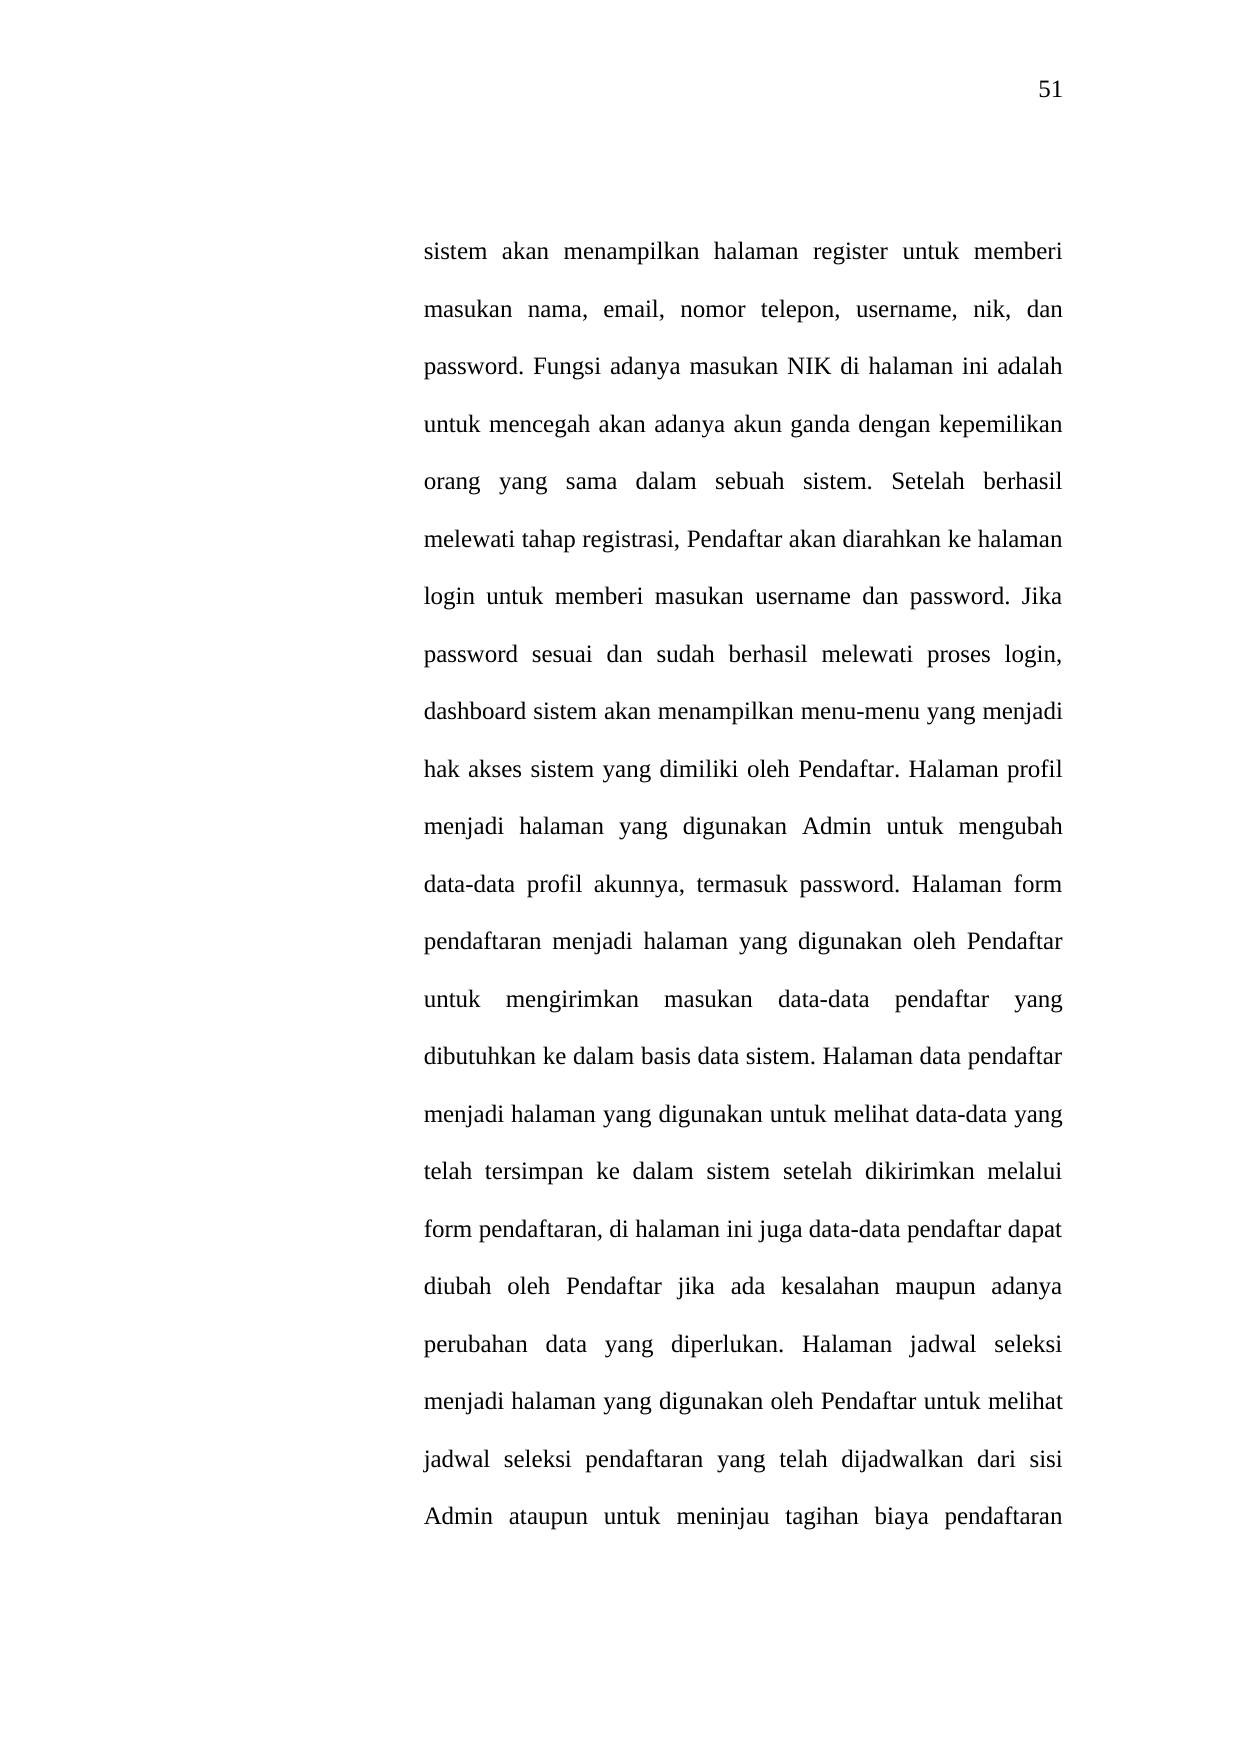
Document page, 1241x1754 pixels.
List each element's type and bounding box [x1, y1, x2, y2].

list [423, 236, 1063, 1530]
